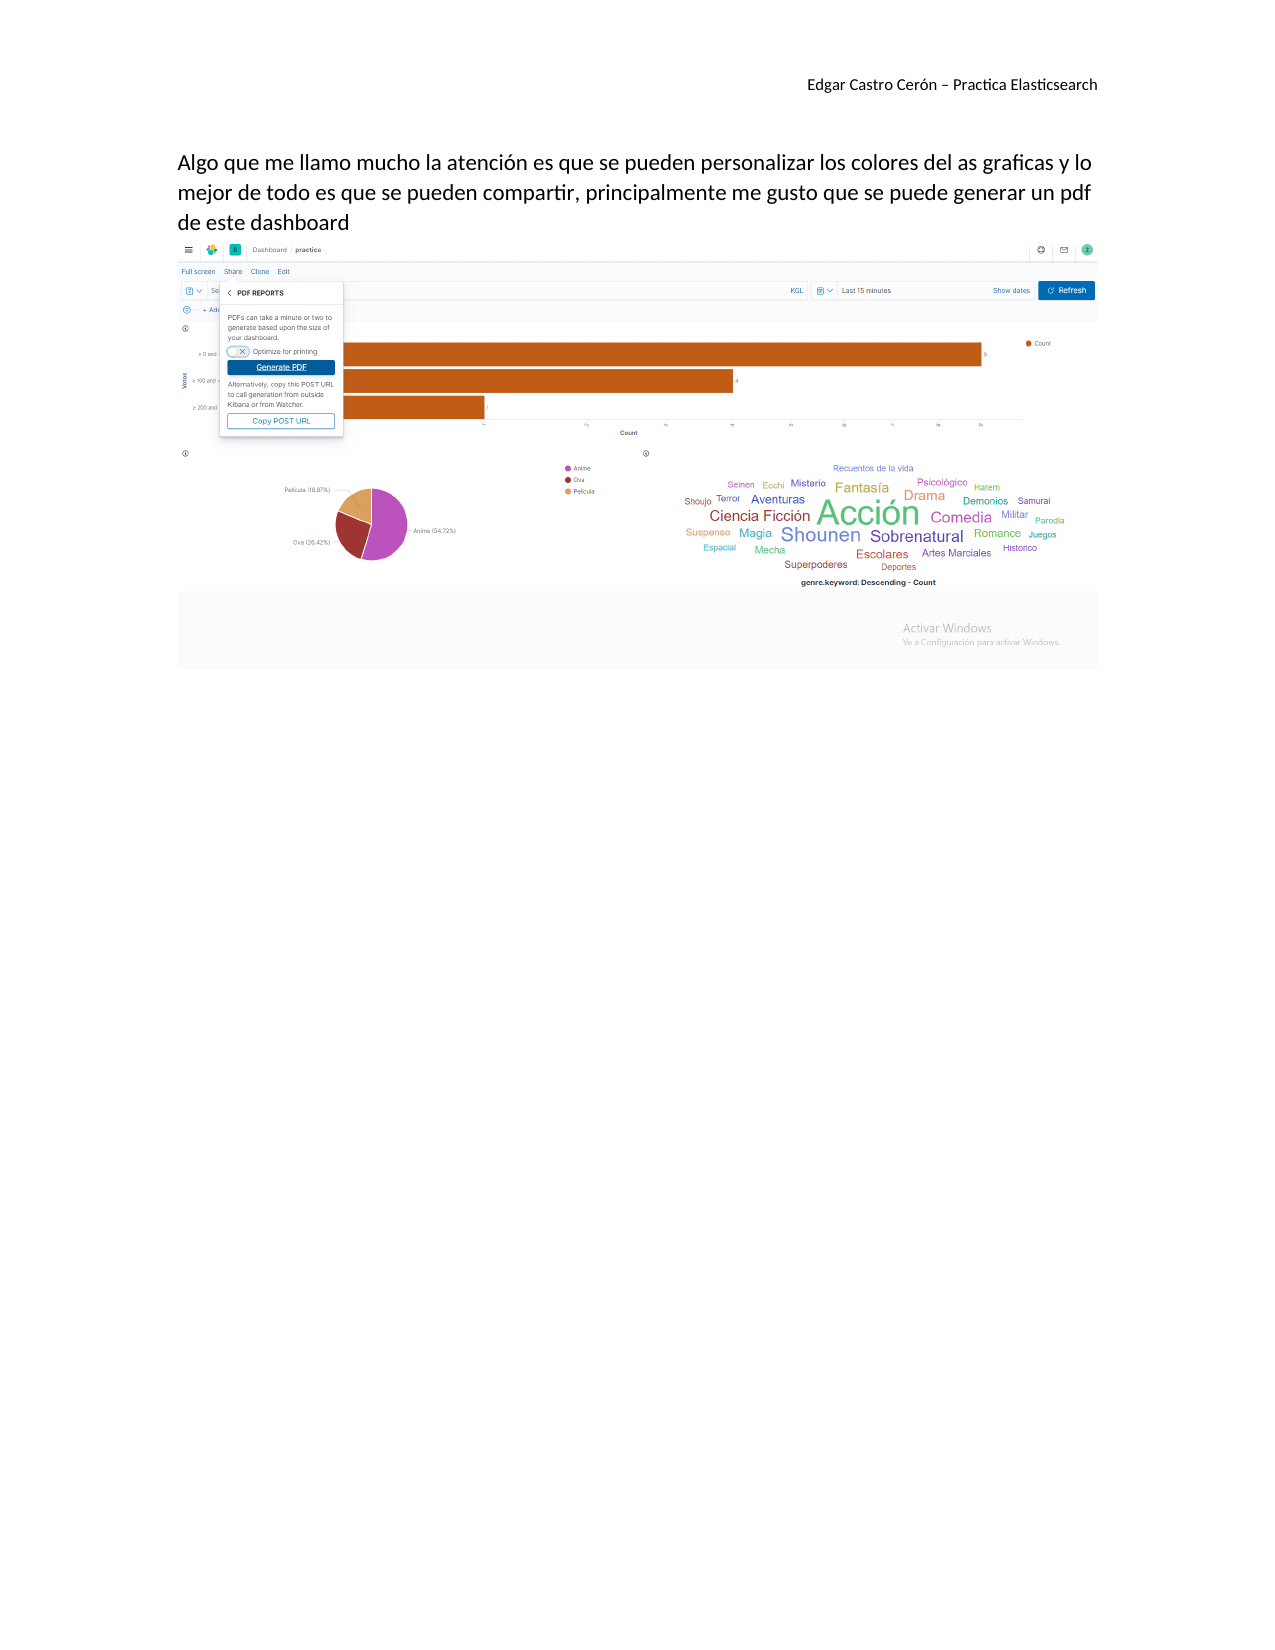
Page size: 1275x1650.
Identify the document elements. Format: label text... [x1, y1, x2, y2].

text Algo que me llamo mucho la atención es que se pueden personalizar los colores del as graficas y lo mejor de todo es que se pueden compartir, principalmente me gusto que se puede generar un pdf de este dashboard [177, 148, 1098, 238]
picture [177, 238, 1098, 669]
